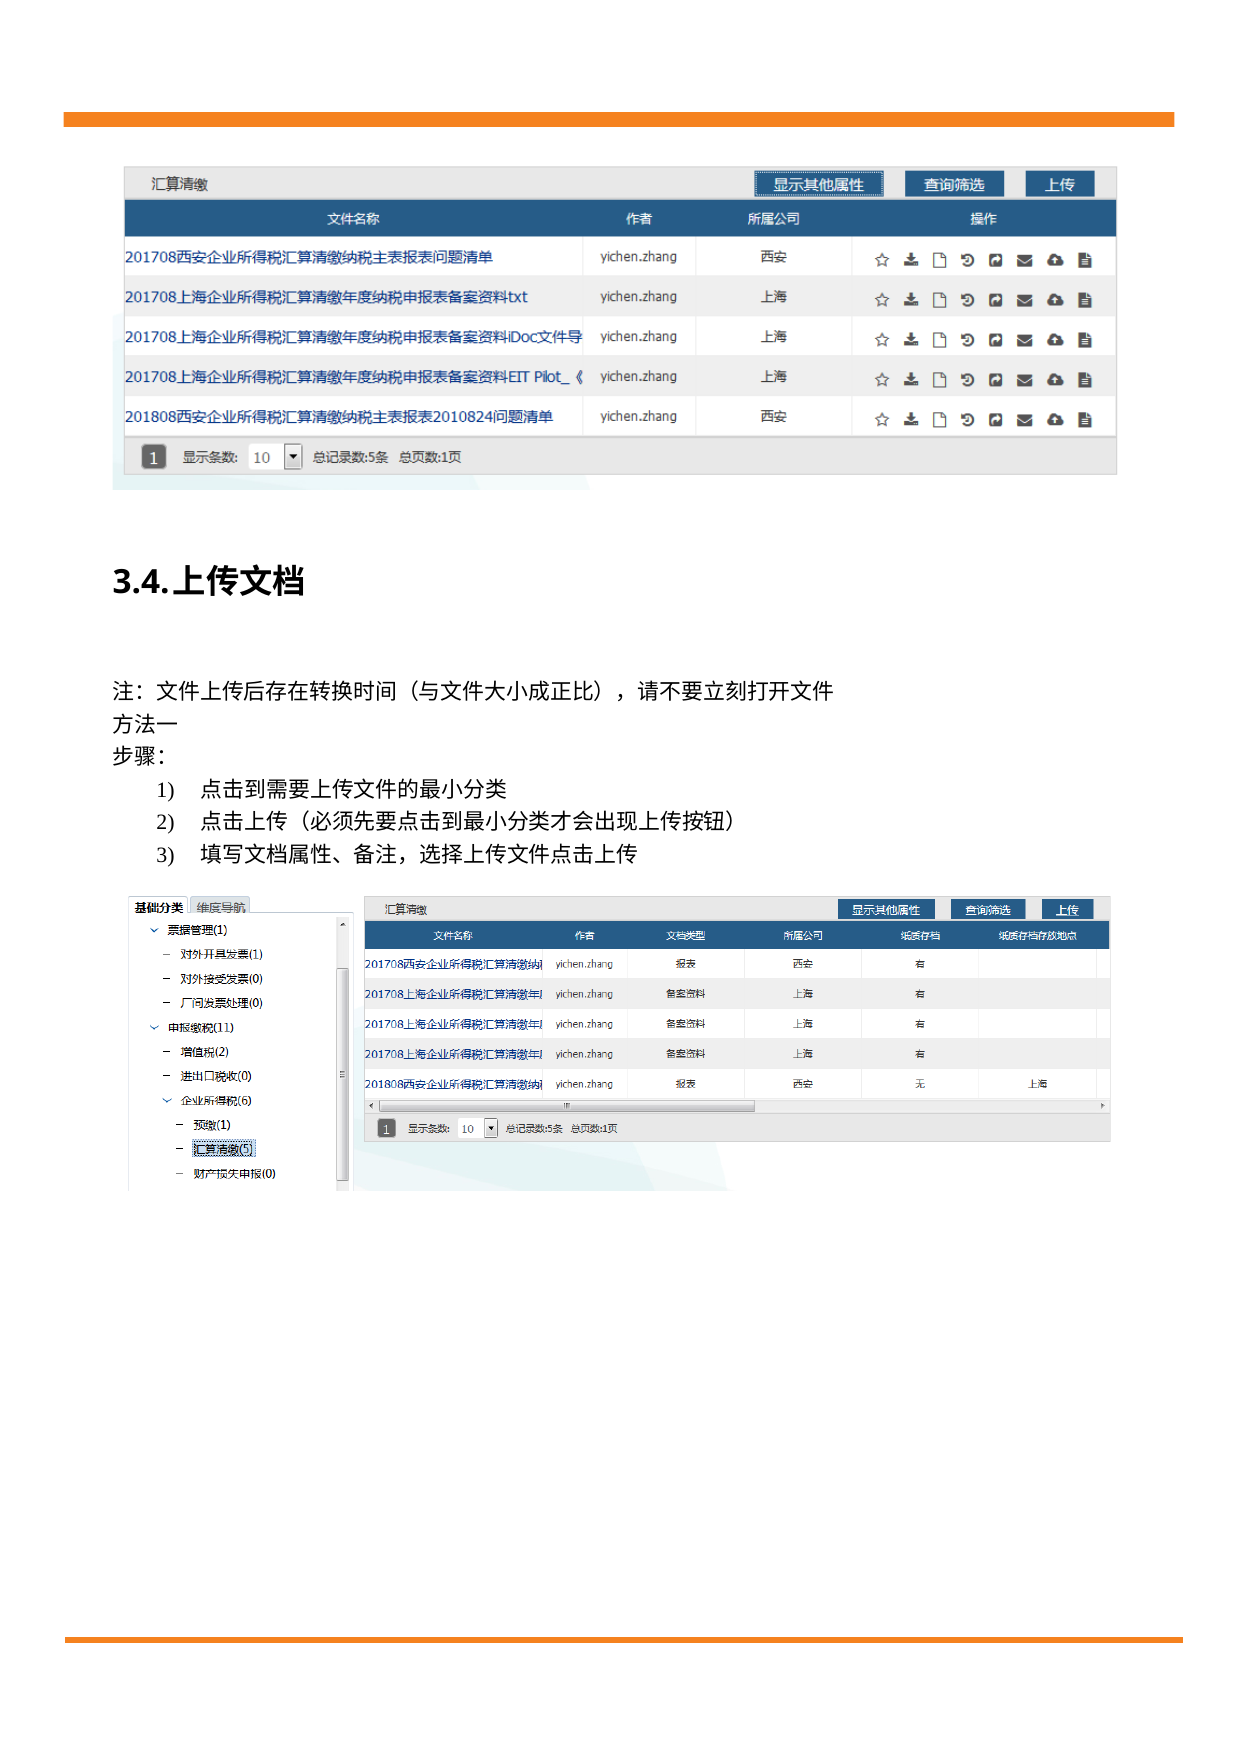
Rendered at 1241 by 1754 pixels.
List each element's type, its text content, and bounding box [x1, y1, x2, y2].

picture [63, 112, 1175, 127]
text 注：文件上传后存在转换时间（与文件大小成正比），请不要立刻打开文件 [112, 674, 1128, 706]
list 点击上传（必须先要点击到最小分类才会出现上传按钮） [156, 804, 1128, 836]
list 填写文档属性、备注，选择上传文件点击上传 [156, 836, 1128, 869]
text 步骤： [112, 739, 1128, 771]
subtitle 上传文档 [112, 547, 1128, 612]
text 方法一 [112, 706, 1128, 739]
picture [112, 162, 1128, 490]
picture [112, 868, 1127, 1191]
list 点击到需要上传文件的最小分类 [156, 771, 1128, 804]
